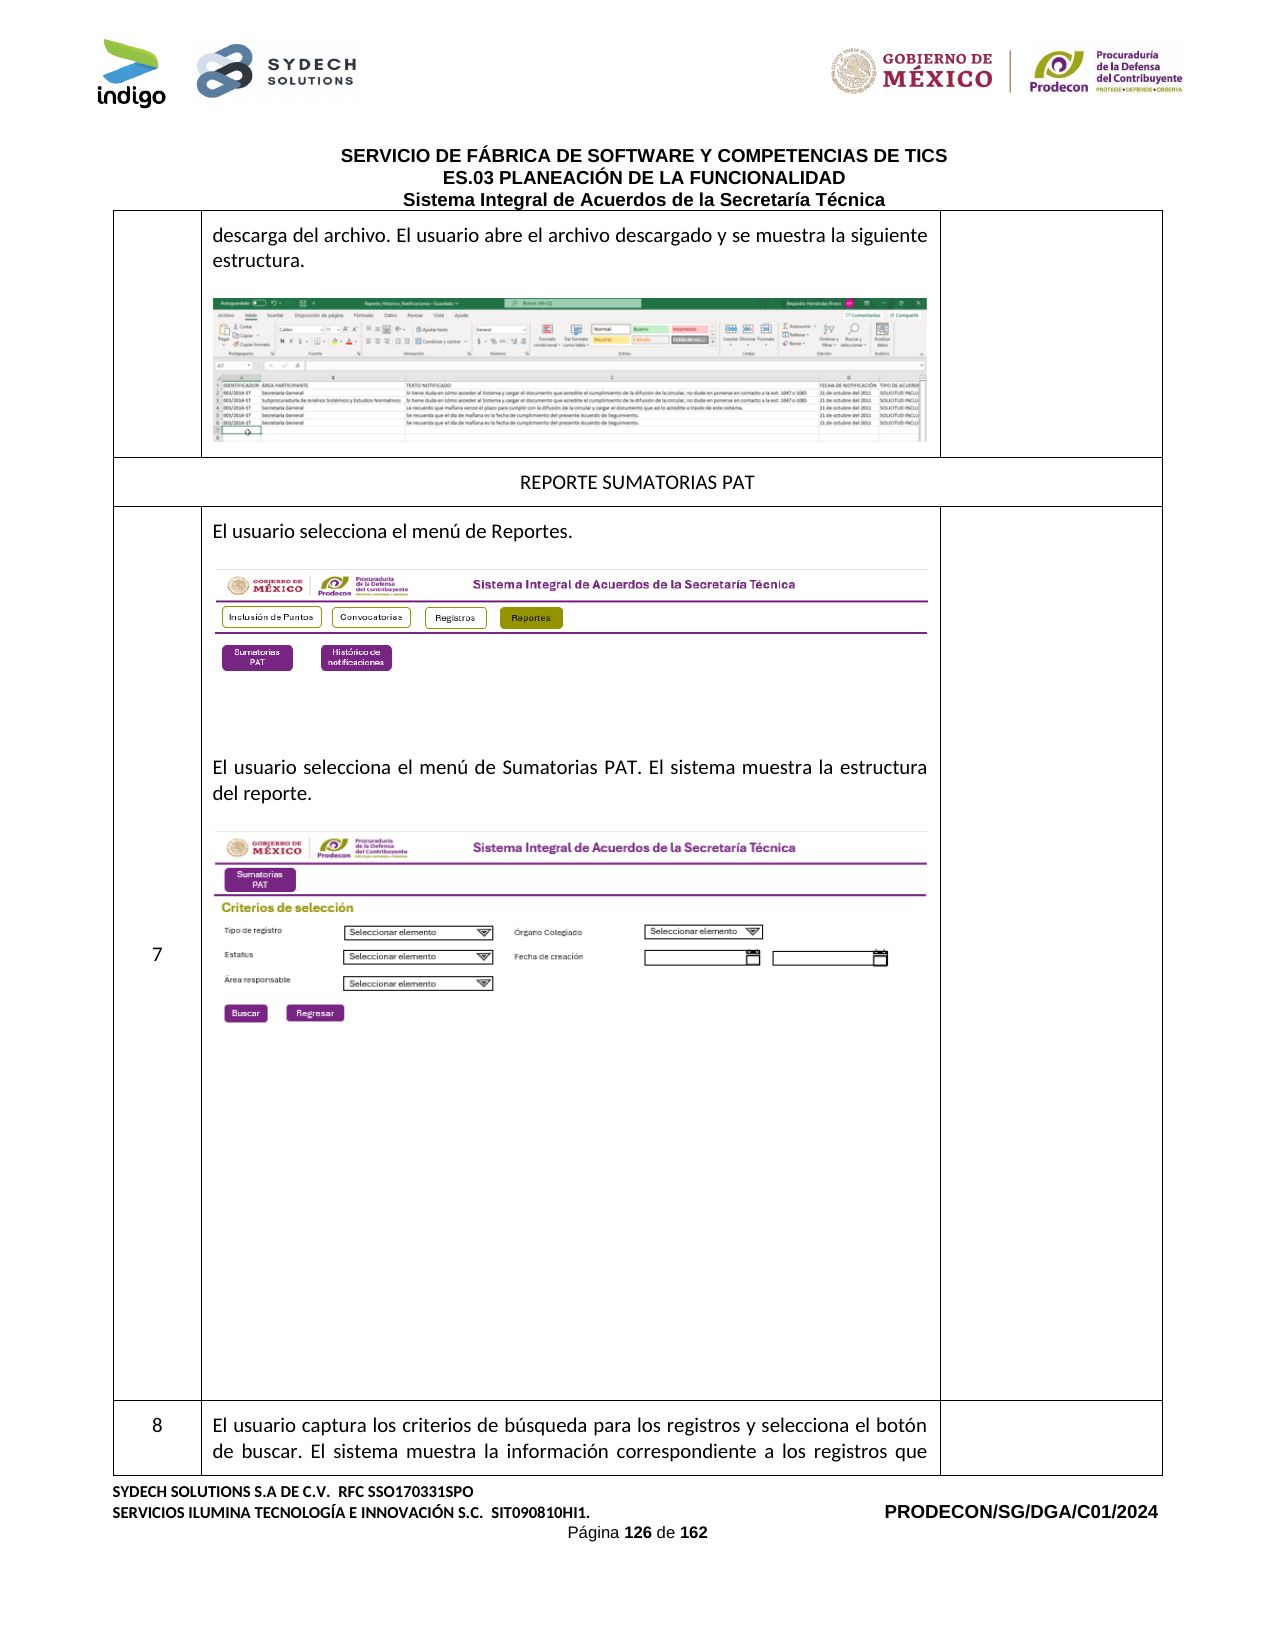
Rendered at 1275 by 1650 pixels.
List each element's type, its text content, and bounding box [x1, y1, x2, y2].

table_cell [941, 211, 1162, 457]
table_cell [202, 1401, 940, 1475]
table_cell 8 [114, 1401, 201, 1475]
picture [212, 568, 929, 755]
picture [831, 48, 1011, 94]
picture [67, 24, 364, 118]
table_cell REPORTE SUMATORIAS PAT [114, 458, 1162, 506]
table_cell [941, 1401, 1162, 1475]
table_cell 6 [114, 211, 201, 457]
table_cell 7 [114, 507, 201, 1400]
table_cell [941, 507, 1162, 1400]
picture [1028, 41, 1184, 100]
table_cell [202, 211, 940, 457]
picture [212, 298, 929, 446]
table_cell El usuario selecciona el menú de Reportes. El usuario selecciona el menú de Sumatorias PAT. El sistema muestra la estructura del reporte. [202, 507, 940, 1400]
picture [212, 830, 929, 1135]
